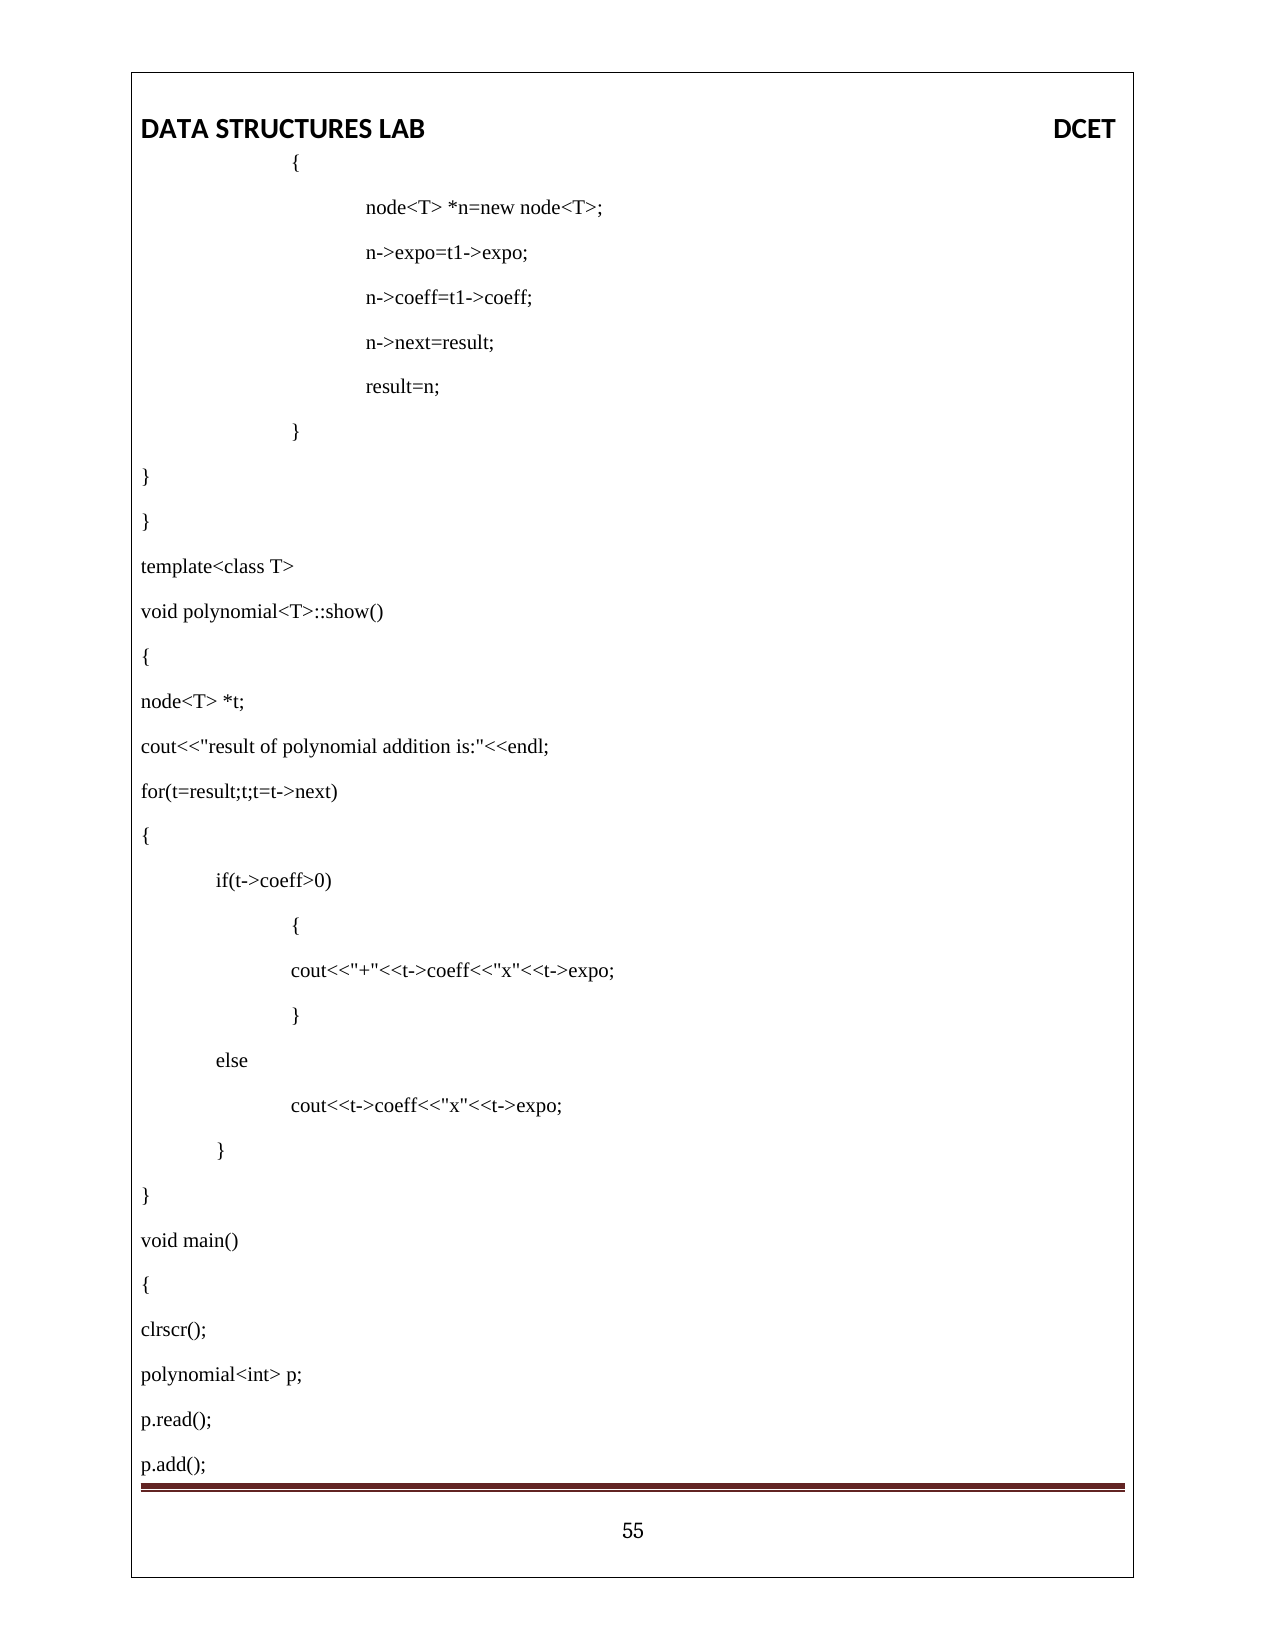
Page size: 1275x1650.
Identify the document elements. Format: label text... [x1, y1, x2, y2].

text void polynomial<T>::show() [141, 599, 1125, 623]
text { [216, 150, 1125, 174]
text cout<<"+"<<t->coeff<<"x"<<t->expo; [216, 958, 1125, 982]
text cout<<t->coeff<<"x"<<t->expo; [216, 1093, 1125, 1117]
text else [141, 1048, 1125, 1072]
text } [141, 464, 1125, 488]
text node<T> *n=new node<T>; [291, 195, 1125, 219]
text n->next=result; [291, 329, 1125, 354]
text } [216, 1003, 1125, 1027]
text polynomial<int> p; [141, 1362, 1125, 1386]
text } [141, 509, 1125, 533]
text n->expo=t1->expo; [291, 240, 1125, 264]
text } [141, 1183, 1125, 1207]
text { [141, 1272, 1125, 1296]
text { [141, 823, 1125, 847]
text void main() [141, 1227, 1125, 1252]
text for(t=result;t;t=t->next) [141, 778, 1125, 803]
text { [216, 913, 1125, 937]
text } [141, 1138, 1125, 1162]
text n->coeff=t1->coeff; [291, 285, 1125, 309]
text template<class T> [141, 554, 1125, 578]
text node<T> *t; [141, 689, 1125, 713]
text result=n; [291, 374, 1125, 398]
text clrscr(); [141, 1317, 1125, 1341]
text p.add(); [141, 1452, 1125, 1476]
text { [141, 644, 1125, 668]
text } [216, 419, 1125, 443]
text cout<<"result of polynomial addition is:"<<endl; [141, 734, 1125, 758]
text if(t->coeff>0) [141, 868, 1125, 892]
text p.read(); [141, 1407, 1125, 1431]
